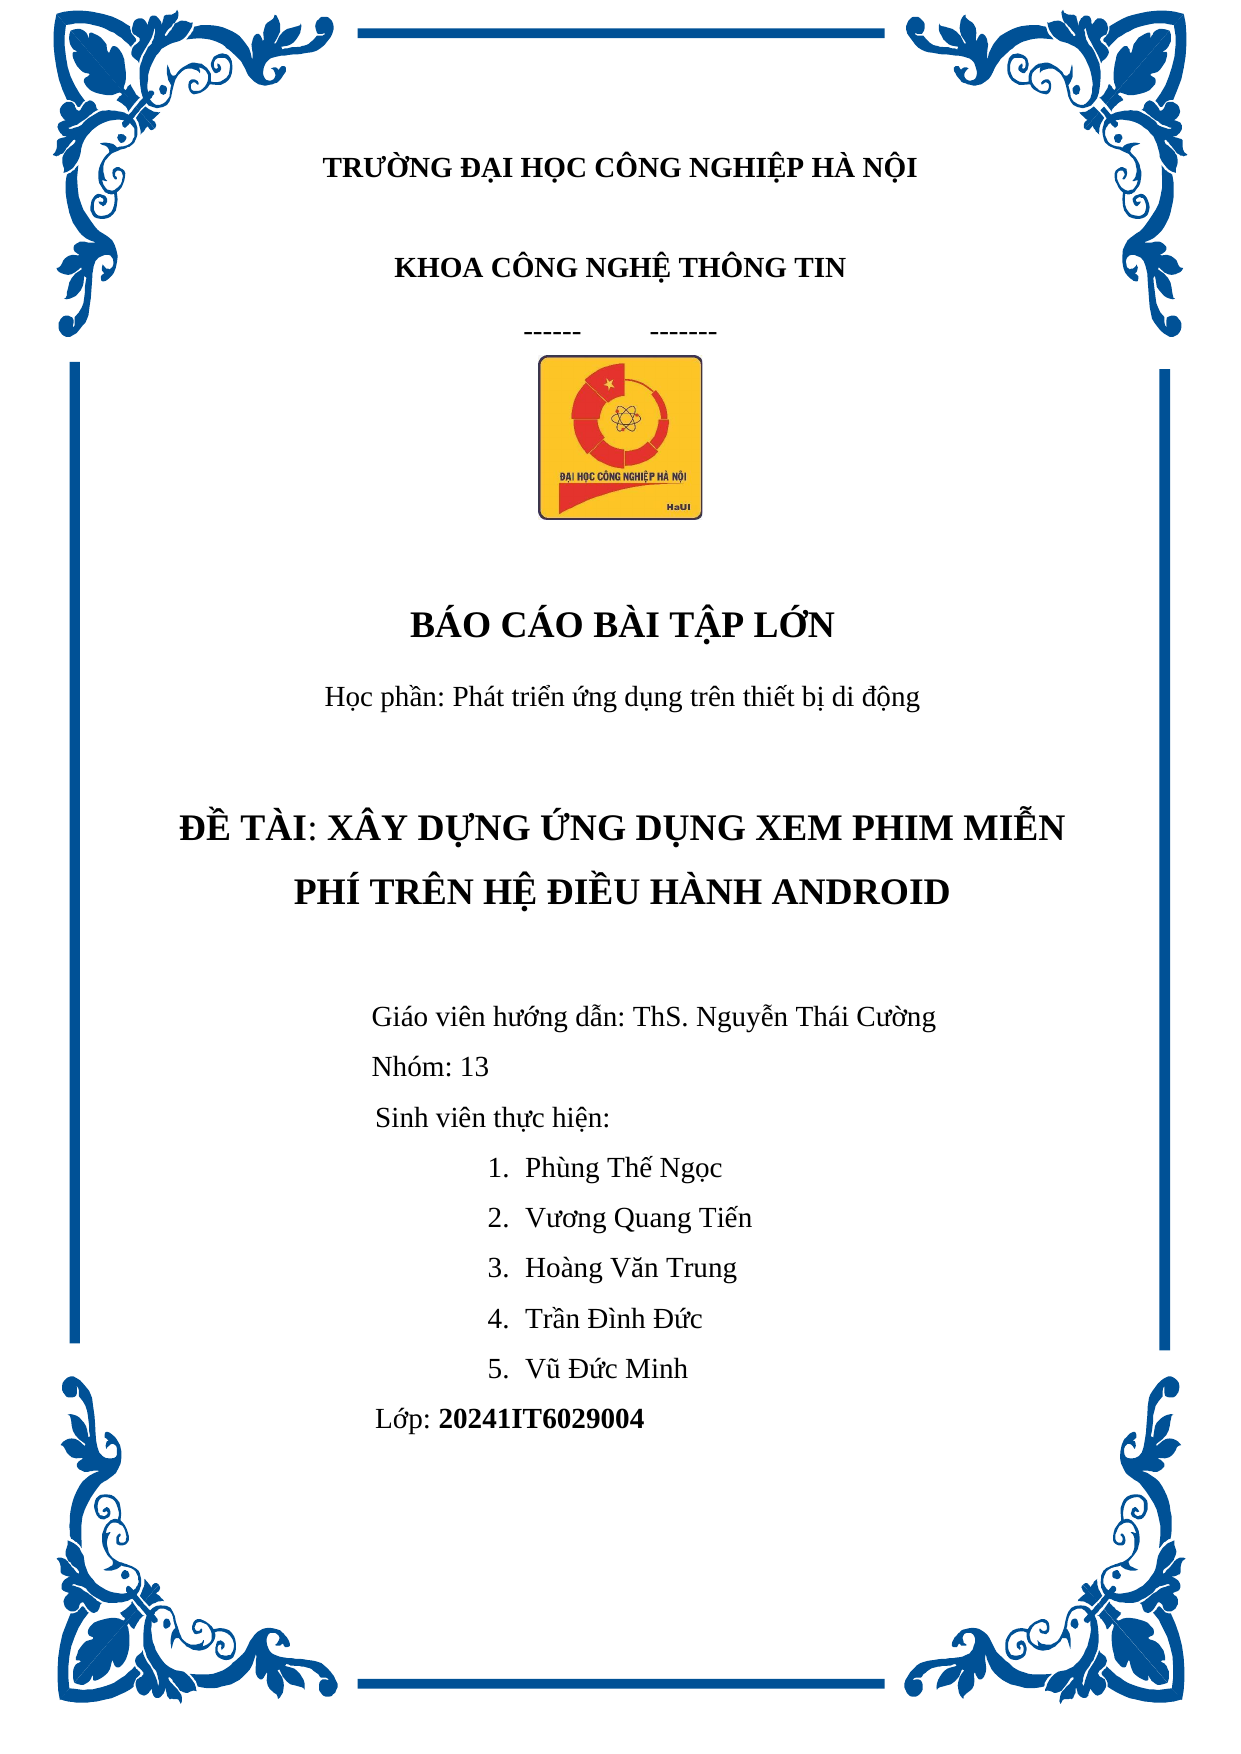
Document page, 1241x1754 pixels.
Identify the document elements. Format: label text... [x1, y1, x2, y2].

text ĐỀ TÀI: XÂY DỰNG ỨNG DỤNG XEM PHIM MIỄN PHÍ TRÊN HỆ ĐIỀU HÀNH ANDROID [150, 805, 1094, 913]
text Lớp: 20241IT6029004 [300, 1402, 1090, 1435]
list Trần Đình Đức [487, 1301, 1090, 1334]
text Giáo viên hướng dẫn: ThS. Nguyễn Thái Cường [150, 999, 1090, 1033]
text BÁO CÁO BÀI TẬP LỚN [150, 602, 1094, 645]
list Vũ Đức Minh [487, 1351, 1090, 1385]
list Vương Quang Tiến [487, 1200, 1090, 1234]
picture [538, 355, 703, 520]
text Học phần: Phát triển ứng dụng trên thiết bị di động [150, 679, 1094, 713]
text KHOA CÔNG NGHỆ THÔNG TIN [150, 250, 1090, 284]
text ------------- [150, 313, 1090, 347]
text Sinh viên thực hiện: [150, 1100, 1090, 1133]
list Phùng Thế Ngọc [487, 1150, 1090, 1183]
list Hoàng Văn Trung [487, 1251, 1090, 1284]
text TRƯỜNG ĐẠI HỌC CÔNG NGHIỆP HÀ NỘI [150, 150, 1090, 183]
text Nhóm: 13 [150, 1049, 1090, 1083]
